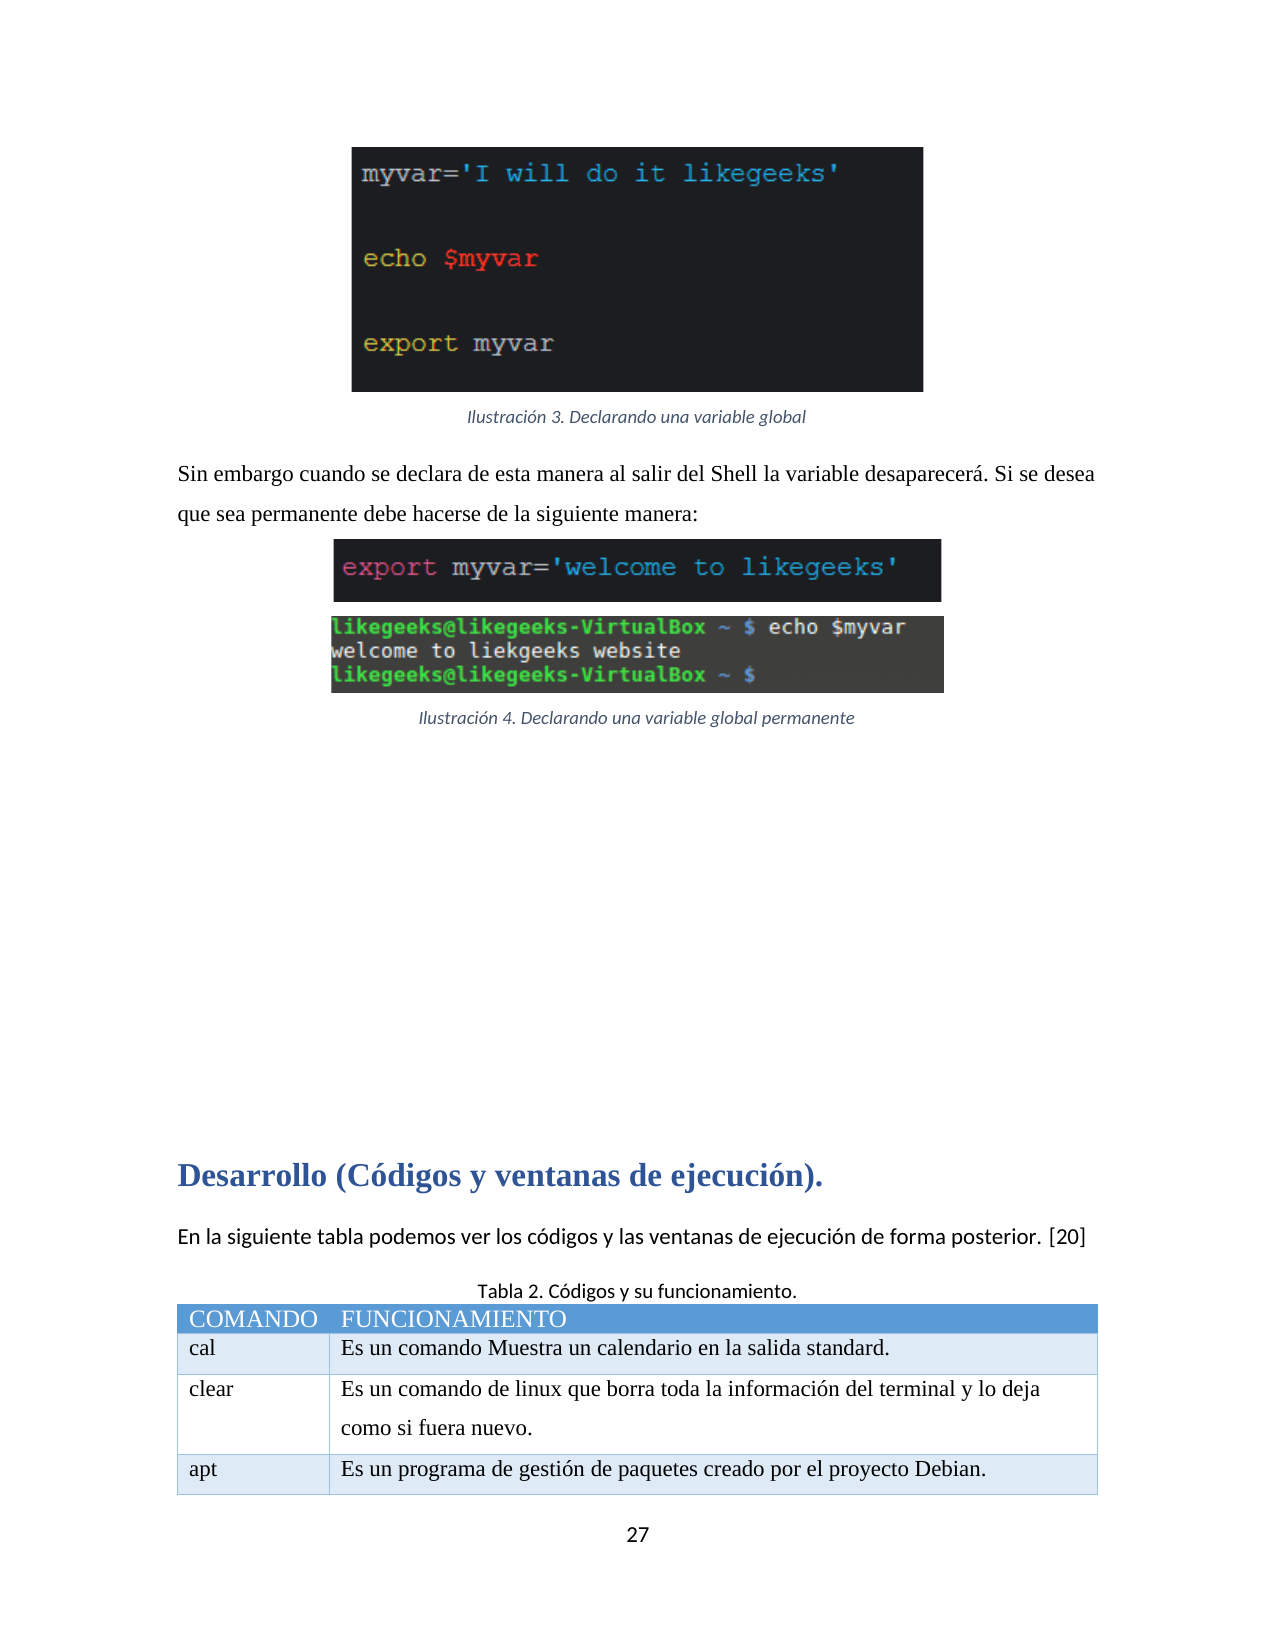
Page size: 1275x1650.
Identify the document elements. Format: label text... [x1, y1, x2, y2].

table_header COMANDO [178, 1305, 329, 1333]
picture [351, 147, 924, 392]
table_cell Es un comando de linux que borra toda la información del terminal y lo deja como si fuera nuevo. [330, 1375, 1097, 1454]
table_cell clear [178, 1375, 329, 1454]
picture [333, 539, 942, 602]
table_cell Es un comando Muestra un calendario en la salida standard. [330, 1334, 1097, 1374]
subtitle Desarrollo (Códigos y ventanas de ejecución). [177, 1156, 1098, 1194]
table_cell apt [178, 1455, 329, 1494]
text Tabla 2. Códigos y su funcionamiento. [177, 1278, 1098, 1303]
table_cell Es un programa de gestión de paquetes creado por el proyecto Debian. [330, 1455, 1097, 1494]
text Ilustración 4. Declarando una variable global permanente [177, 706, 1098, 729]
picture [331, 616, 944, 693]
text Sin embargo cuando se declara de esta manera al salir del Shell la variable desaparecerá. Si se desea que sea permanente debe hacerse de la siguiente manera: [177, 461, 1098, 526]
text Ilustración 3. Declarando una variable global [177, 405, 1098, 428]
text En la siguiente tabla podemos ver los códigos y las ventanas de ejecución de forma posterior. [177, 1222, 1098, 1250]
table_cell cal [178, 1334, 329, 1374]
table_header FUNCIONAMIENTO [330, 1305, 1097, 1333]
